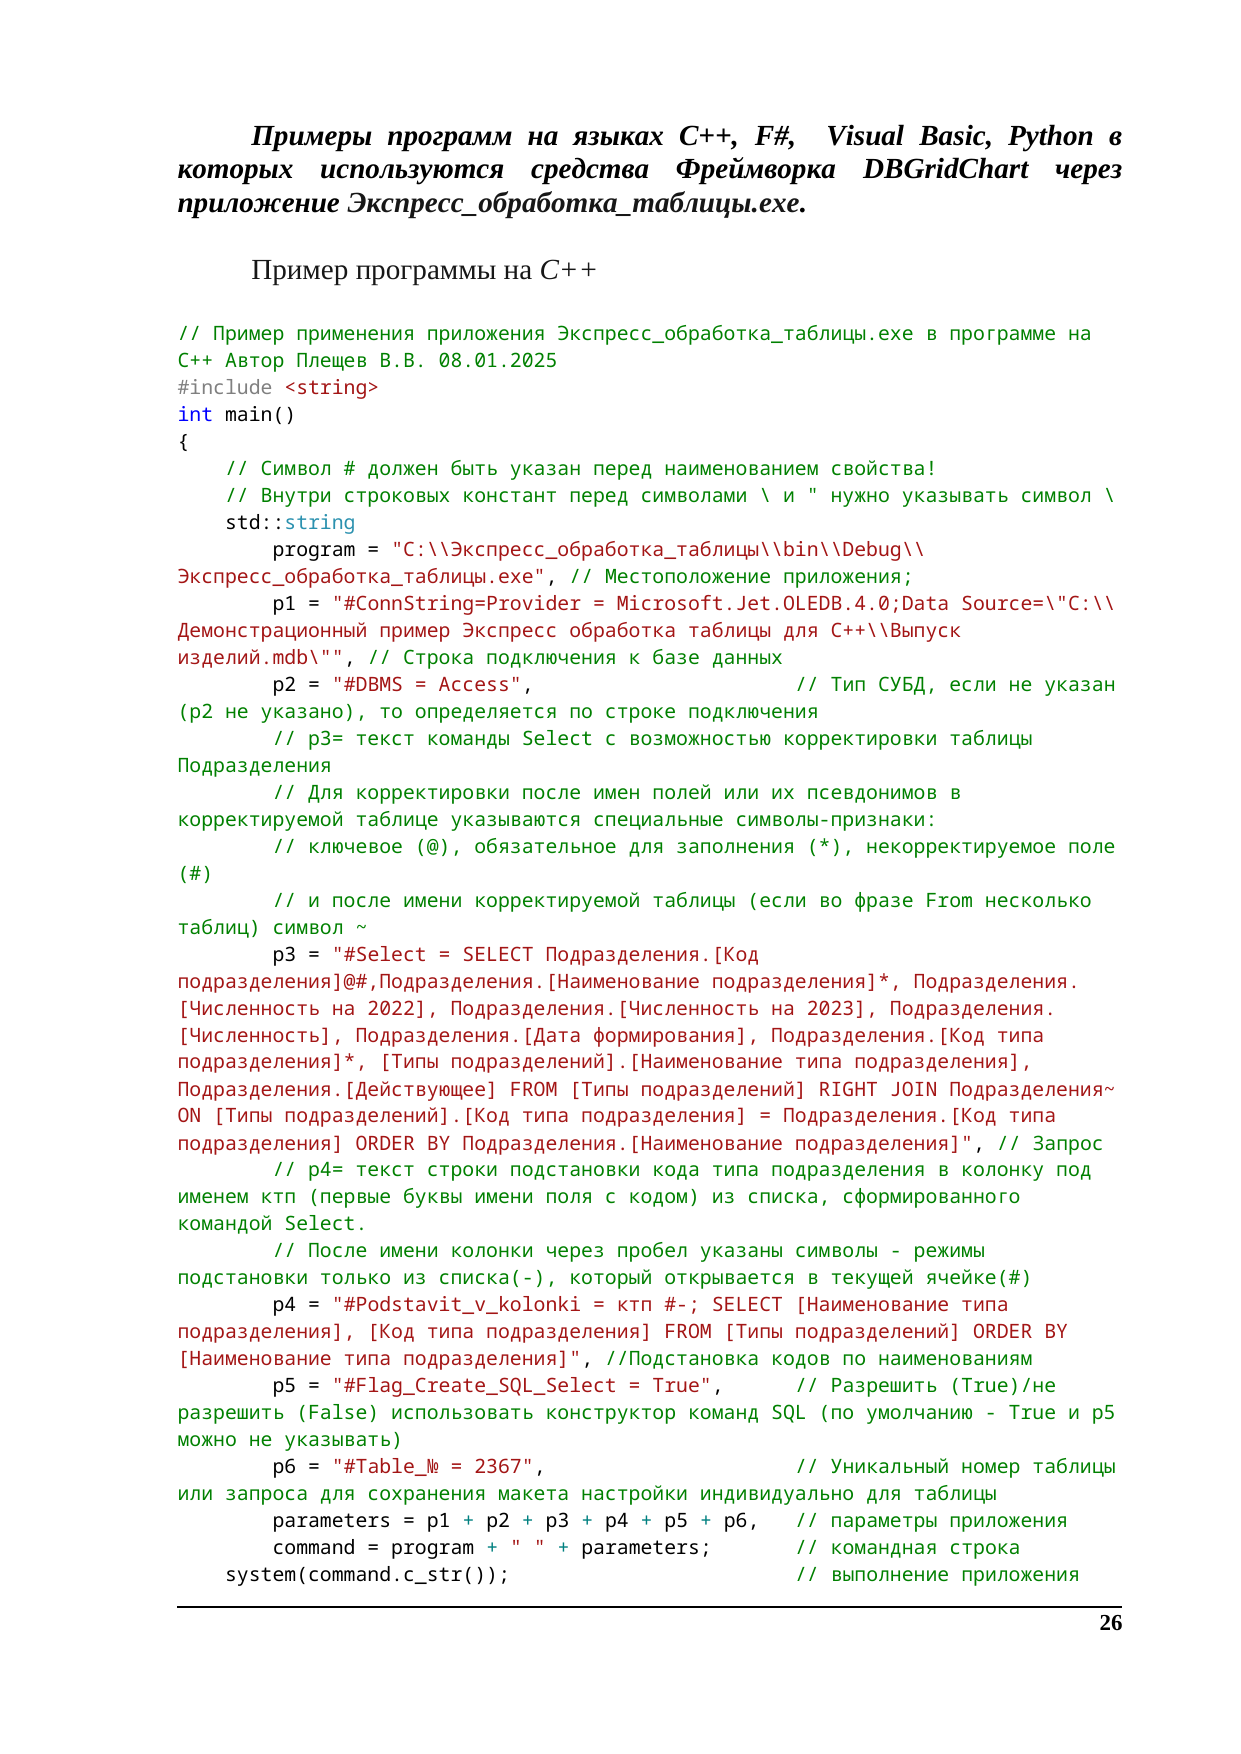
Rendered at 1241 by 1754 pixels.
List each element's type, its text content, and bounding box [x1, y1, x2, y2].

text p4 = "#Podstavit_v_kolonki = ктп #-; SELECT [Наименование типа подразделения], [Код типа подразделения] FROM [Типы подразделений] ORDER BY [Наименование типа подразделения]", //Подстановка кодов по наименованиям [177, 1291, 1122, 1372]
text // Внутри строковых констант перед символами \ и " нужно указывать символ \ [177, 481, 1122, 508]
text // p3= текст команды Select с возможностью корректировки таблицы Подразделения [177, 724, 1122, 778]
text p5 = "#Flag_Create_SQL_Select = True", // Разрешить (True)/не разрешить (False) использовать конструктор команд SQL (по умолчанию - True и p5 можно не указывать) [177, 1372, 1122, 1452]
text // После имени колонки через пробел указаны символы - режимы подстановки только из списка(-), который открывается в текущей ячейке(#) [177, 1237, 1122, 1291]
text // Символ # должен быть указан перед наименованием свойства! [177, 454, 1122, 481]
text parameters = p1 + p2 + p3 + p4 + p5 + p6, // параметры приложения [177, 1506, 1122, 1533]
text command = program + " " + parameters; // командная строка [177, 1533, 1122, 1560]
text std::string [177, 508, 1122, 535]
text p1 = "#ConnString=Provider = Microsoft.Jet.OLEDB.4.0;Data Source=\"C:\\Демонстрационный пример Экспресс обработка таблицы для C++\\Выпуск изделий.mdb\"", // Строка подключения к базе данных [177, 589, 1122, 670]
text system(command.c_str()); // выполнение приложения [177, 1560, 1122, 1587]
text program = "C:\\Экспресс_обработка_таблицы\\bin\\Debug\\Экспресс_обработка_таблицы.exe", // Местоположение приложения; [177, 535, 1122, 589]
text // p4= текст строки подстановки кода типа подразделения в колонку под именем ктп (первые буквы имени поля с кодом) из списка, сформированного командой Select. [177, 1156, 1122, 1237]
text Примеры программ на языках С++, F#, Visual Basic, Python в которых используются средства Фреймворка DBGridChart через приложение Экспресс_обработка_таблицы.exe. [177, 118, 1122, 219]
text p3 = "#Select = SELECT Подразделения.[Код подразделения]@#,Подразделения.[Наименование подразделения]*, Подразделения.[Численность на 2022], Подразделения.[Численность на 2023], Подразделения.[Численность], Подразделения.[Дата формирования], Подразделения.[Код типа подразделения]*, [Типы подразделений].[Наименование типа подразделения], Подразделения.[Действующее] FROM [Типы подразделений] RIGHT JOIN Подразделения~ ON [Типы подразделений].[Код типа подразделения] = Подразделения.[Код типа подразделения] ORDER BY Подразделения.[Наименование подразделения]", // Запрос [177, 940, 1122, 1156]
text Пример программы на С++ [177, 252, 1122, 286]
text // и после имени корректируемой таблицы (если во фразе From несколько таблиц) символ ~ [177, 886, 1122, 940]
text // ключевое (@), обязательное для заполнения (*), некорректируемое поле (#) [177, 832, 1122, 886]
text // Для корректировки после имен полей или их псевдонимов в корректируемой таблице указываются специальные символы-признаки: [177, 778, 1122, 832]
text // Пример применения приложения Экспресс_обработка_таблицы.exe в программе на C++ Автор Плещев В.В. 08.01.2025 [177, 319, 1122, 373]
text p2 = "#DBMS = Access", // Тип СУБД, если не указан (p2 не указано), то определяется по строке подключения [177, 670, 1122, 724]
text { [177, 427, 1122, 454]
text int main() [177, 400, 1122, 427]
text p6 = "#Table_№ = 2367", // Уникальный номер таблицы или запроса для сохранения макета настройки индивидуально для таблицы [177, 1452, 1122, 1506]
text #include <string> [177, 373, 1122, 400]
